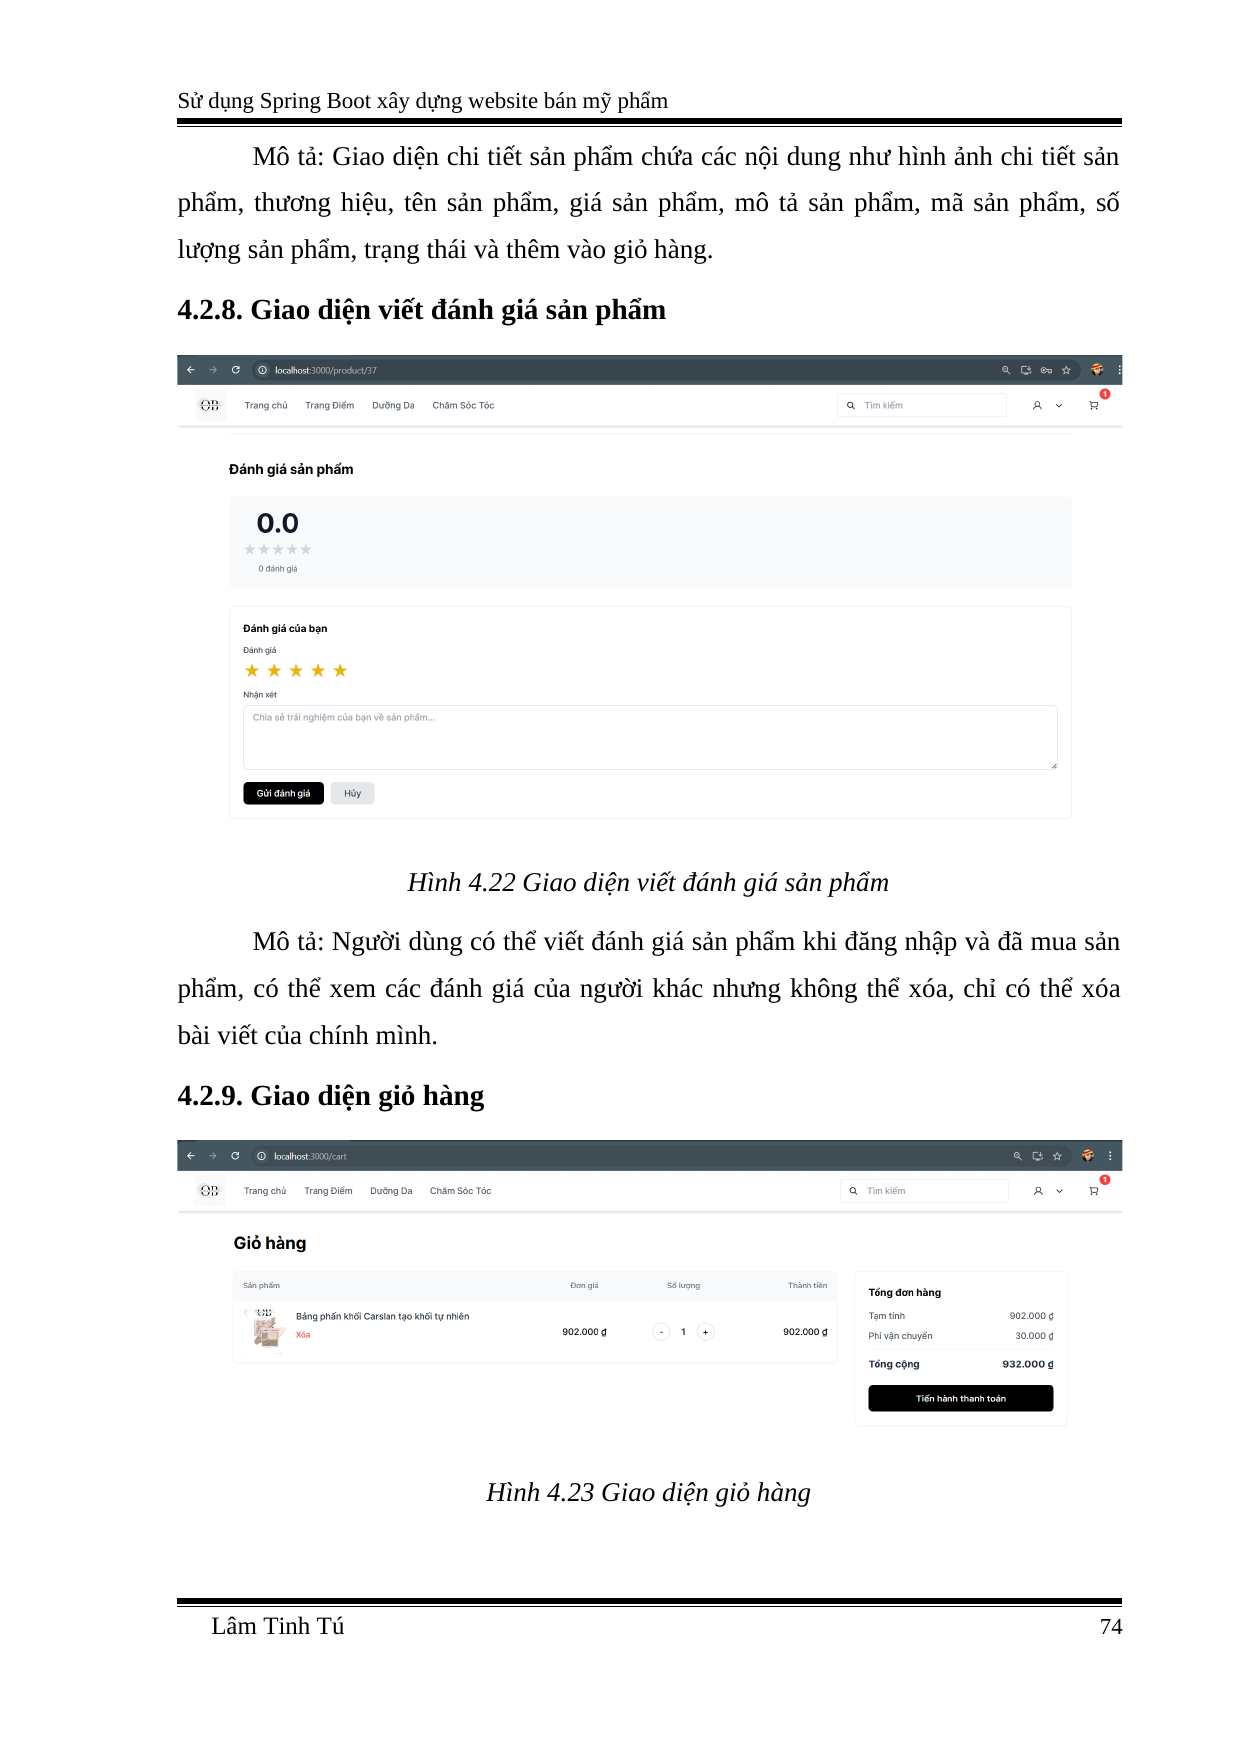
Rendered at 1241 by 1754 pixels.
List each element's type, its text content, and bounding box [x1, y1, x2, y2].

text Mô tả: Người dùng có thể viết đánh giá sản phẩm khi đăng nhập và đã mua sản phẩm, có thể xem các đánh giá của người khác nhưng không thể xóa, chỉ có thể xóa bài viết của chính mình. [177, 925, 1122, 1050]
subtitle Giao diện viết đánh giá sản phẩm [177, 292, 1122, 326]
subtitle Giao diện giỏ hàng [177, 1078, 1122, 1111]
text Mô tả: Giao diện chi tiết sản phẩm chứa các nội dung như hình ảnh chi tiết sản phẩm, thương hiệu, tên sản phẩm, giá sản phẩm, mô tả sản phẩm, mã sản phẩm, số lượng sản phẩm, trạng thái và thêm vào giỏ hàng. [177, 140, 1122, 264]
picture [177, 355, 1123, 839]
picture [177, 1140, 1123, 1448]
